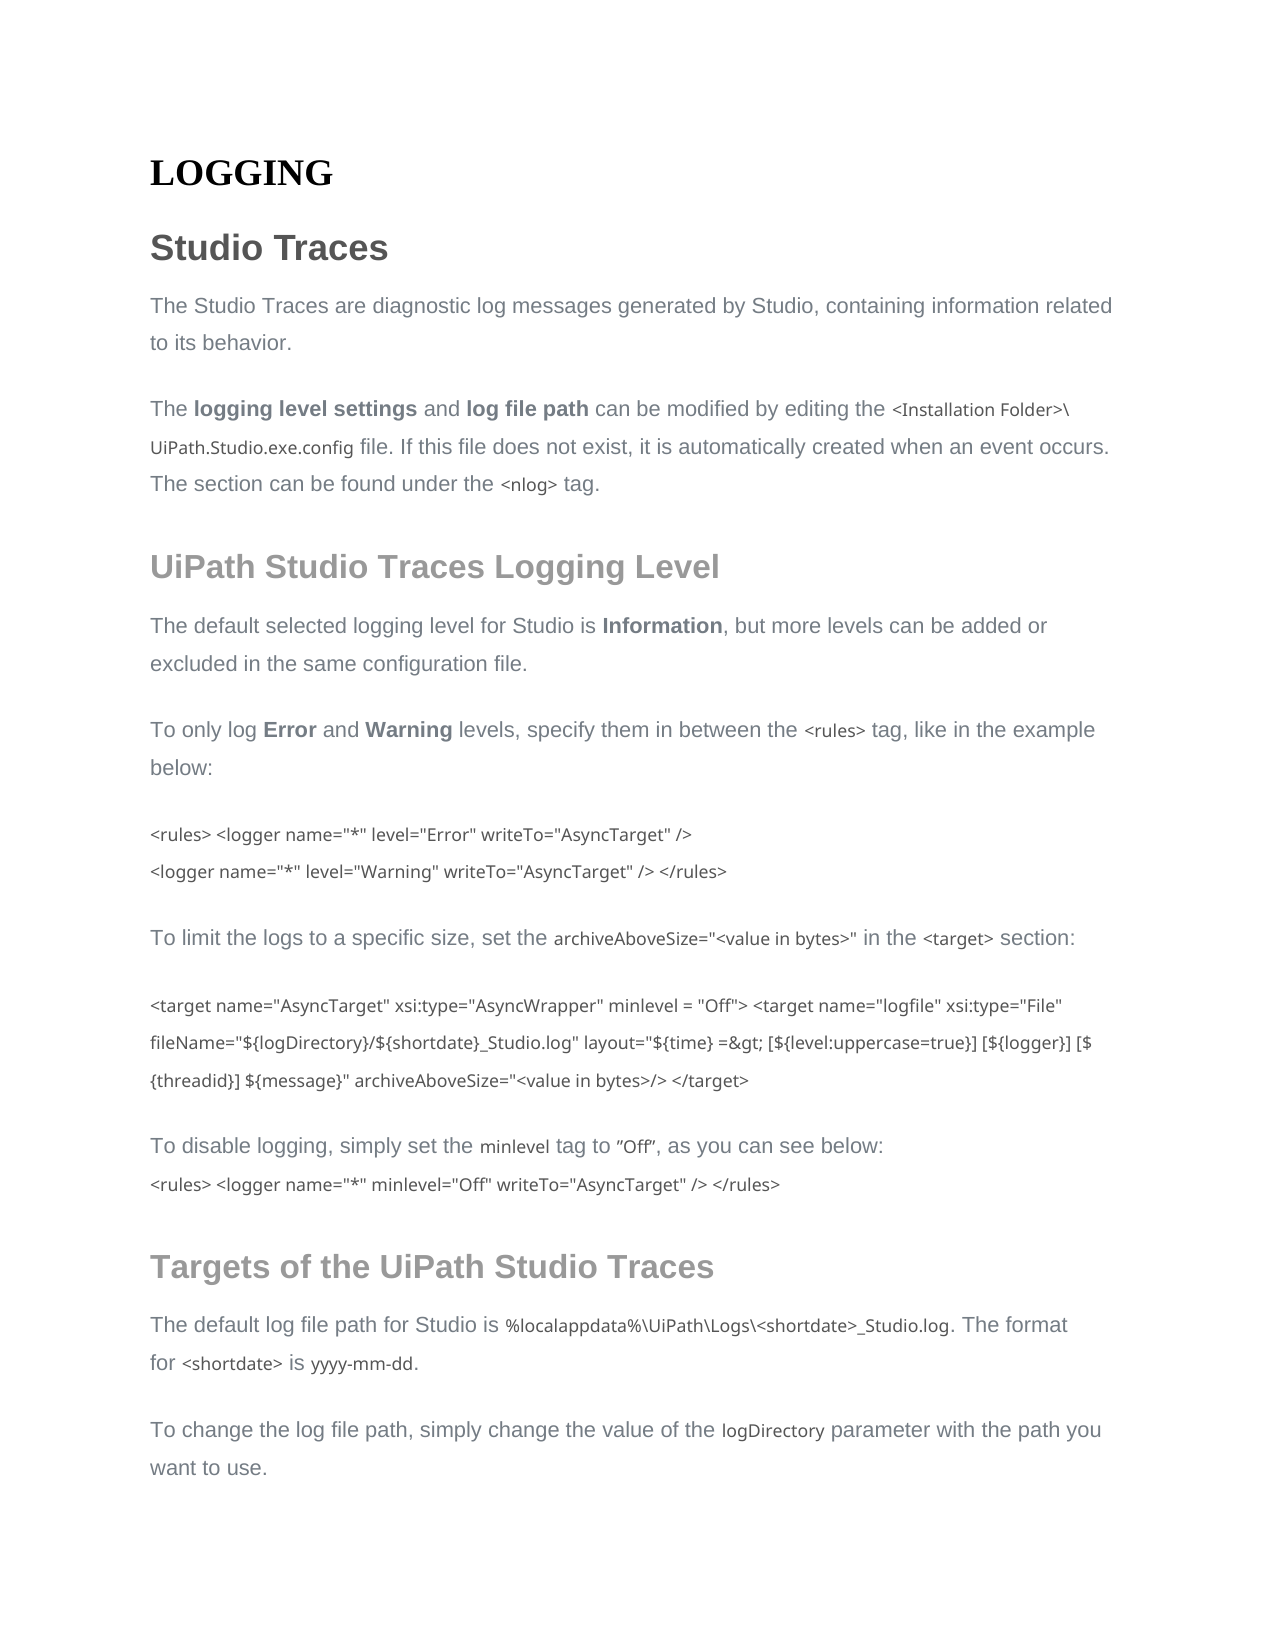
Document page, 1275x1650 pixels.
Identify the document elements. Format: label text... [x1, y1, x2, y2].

text To only log Error and Warning levels, specify them in between the <rules> tag, like in the example below: [150, 705, 1125, 780]
text <rules> <logger name="*" level="Error" writeTo="AsyncTarget" /> <logger name="*" level="Warning" writeTo="AsyncTarget" /> </rules> [150, 809, 1125, 884]
subtitle Targets of the UiPath Studio Traces [150, 1247, 1125, 1285]
subtitle UiPath Studio Traces Logging Level [150, 547, 1125, 585]
text To disable logging, simply set the minlevel tag to ”Off”, as you can see below: <rules> <logger name="*" minlevel="Off" writeTo="AsyncTarget" /> </rules> [150, 1122, 1125, 1197]
subtitle Studio Traces [150, 226, 1125, 268]
text <target name="AsyncTarget" xsi:type="AsyncWrapper" minlevel = "Off"> <target name="logfile" xsi:type="File" fileName="${logDirectory}/${shortdate}_Studio.log" layout="${time} =&gt; [${level:uppercase=true}] [${logger}] [${threadid}] ${message}" archiveAboveSize="<value in bytes>/> </target> [150, 980, 1125, 1092]
text LOGGING [150, 150, 1125, 193]
text The default log file path for Studio is %localappdata%\UiPath\Logs\<shortdate>_Studio.log. The format for <shortdate> is yyyy-mm-dd. [150, 1301, 1125, 1376]
text The Studio Traces are diagnostic log messages generated by Studio, containing information related to its behavior. [150, 280, 1125, 355]
text To limit the logs to a specific size, set the archiveAboveSize="<value in bytes>" in the <target> section: [150, 913, 1125, 951]
text The default selected logging level for Studio is Information, but more levels can be added or excluded in the same configuration file. [150, 601, 1125, 676]
text The logging level settings and log file path can be modified by editing the <Installation Folder>\UiPath.Studio.exe.config file. If this file does not exist, it is automatically created when an event occurs. The section can be found under the <nlog> tag. [150, 384, 1125, 497]
text To change the log file path, simply change the value of the logDirectory parameter with the path you want to use. [150, 1405, 1125, 1480]
